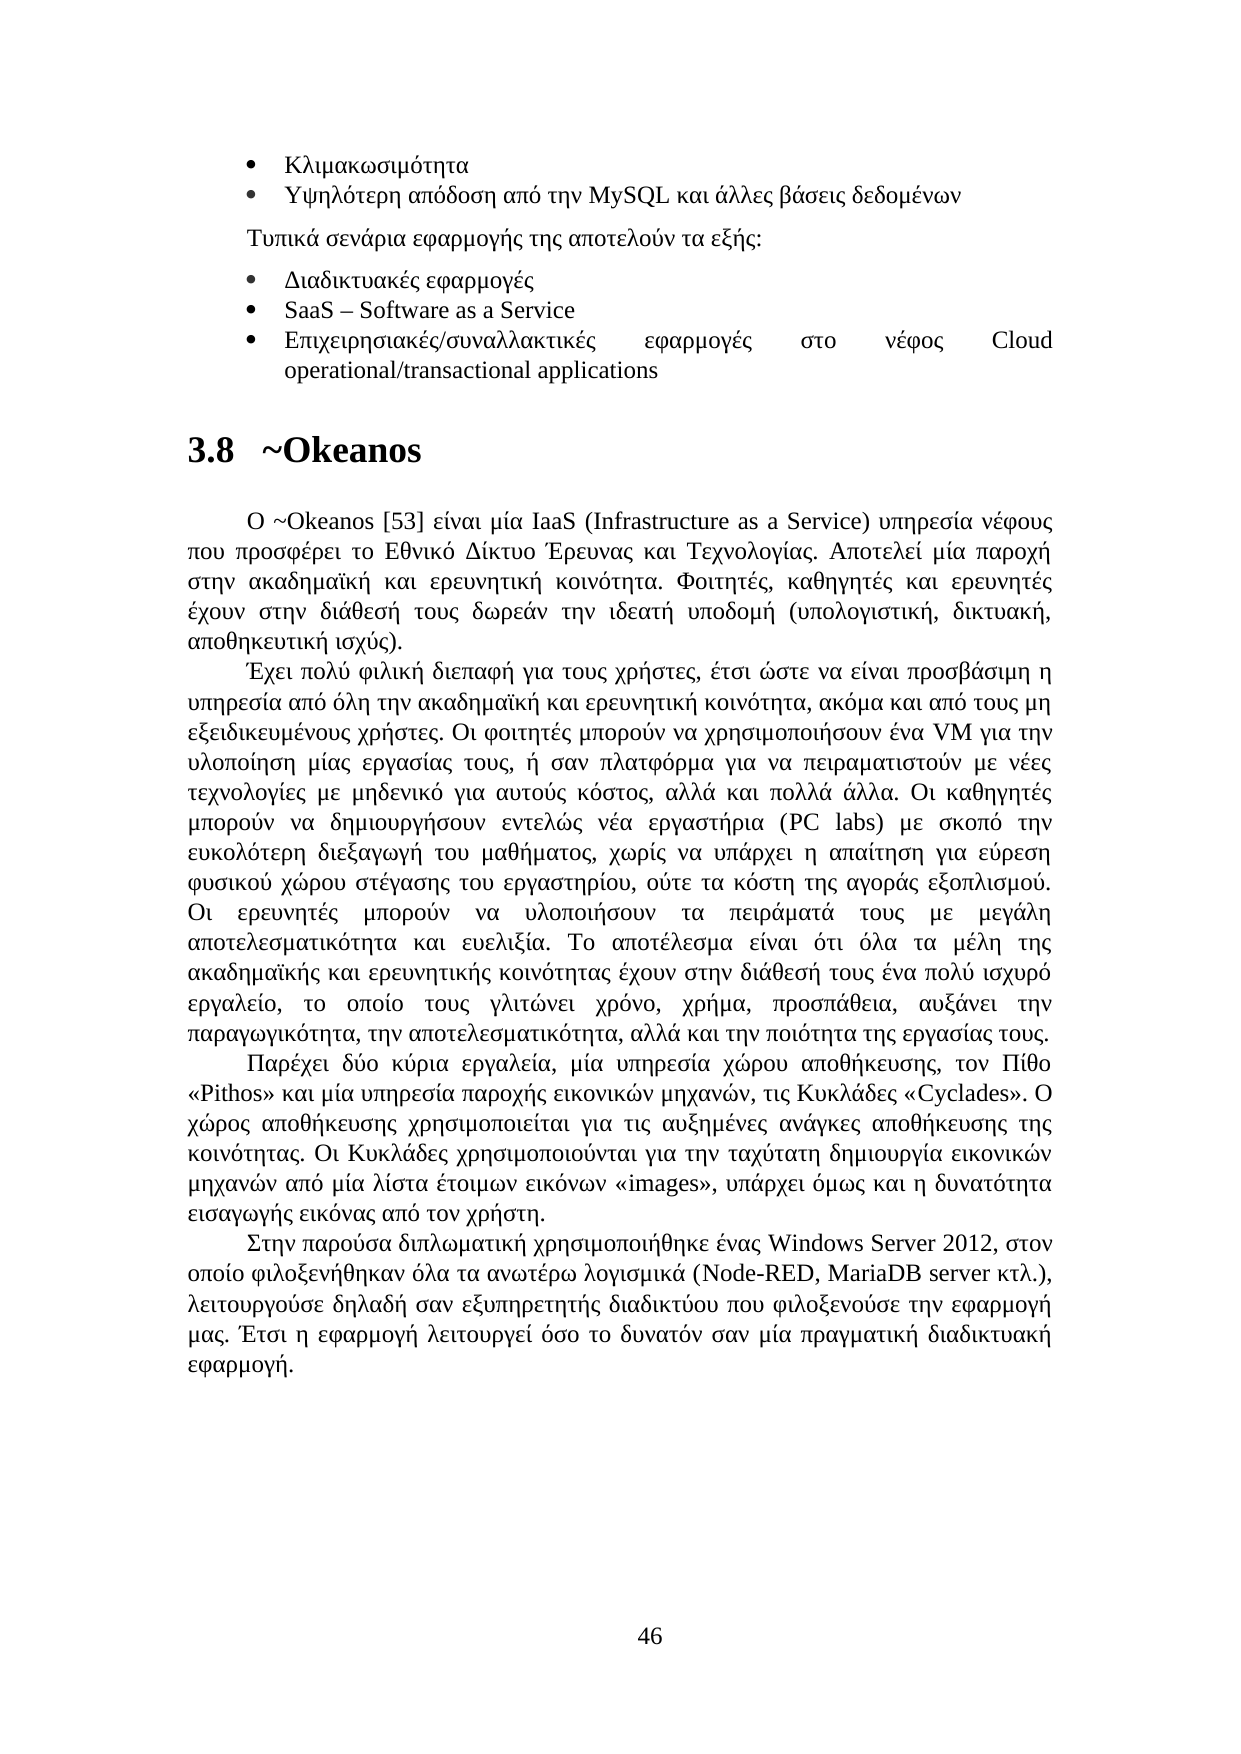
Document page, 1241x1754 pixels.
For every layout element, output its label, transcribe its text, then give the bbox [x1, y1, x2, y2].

text Έχει πολύ φιλική διεπαφή για τους χρήστες, έτσι ώστε να είναι προσβάσιμη η υπηρεσία από όλη την ακαδημαϊκή και ερευνητική κοινότητα, ακόμα και από τους μη εξειδικευμένους χρήστες. Οι φοιτητές μπορούν να χρησιμοποιήσουν ένα VM για την υλοποίηση μίας εργασίας τους, ή σαν πλατφόρμα για να πειραματιστούν με νέες τεχνολογίες με μηδενικό για αυτούς κόστος, αλλά και πολλά άλλα. Οι καθηγητές μπορούν να δημιουργήσουν εντελώς νέα εργαστήρια (PC labs) με σκοπό την ευκολότερη διεξαγωγή του μαθήματος, χωρίς να υπάρχει η απαίτηση για εύρεση φυσικού χώρου στέγασης του εργαστηρίου, ούτε τα κόστη της αγοράς εξοπλισμού. Οι ερευνητές μπορούν να υλοποιήσουν τα πειράματά τους με μεγάλη αποτελεσματικότητα και ευελιξία. Το αποτέλεσμα είναι ότι όλα τα μέλη της ακαδημαϊκής και ερευνητικής κοινότητας έχουν στην διάθεσή τους ένα πολύ ισχυρό εργαλείο, το οποίο τους γλιτώνει χρόνο, χρήμα, προσπάθεια, αυξάνει την παραγωγικότητα, την αποτελεσματικότητα, αλλά και την ποιότητα της εργασίας τους. [187, 656, 1053, 1046]
list Κλιμακωσιμότητα [247, 150, 1053, 179]
subtitle ~Okeanos [187, 427, 1053, 471]
text Ο ~Okeanos είναι μία IaaS (Infrastructure as a Service) υπηρεσία νέφους που προσφέρει το Εθνικό Δίκτυο Έρευνας και Τεχνολογίας. Αποτελεί μία παροχή στην ακαδημαϊκή και ερευνητική κοινότητα. Φοιτητές, καθηγητές και ερευνητές έχουν στην διάθεσή τους δωρεάν την ιδεατή υποδομή (υπολογιστική, δικτυακή, αποθηκευτική ισχύς). [187, 506, 1053, 655]
list Διαδικτυακές εφαρμογές [247, 265, 1053, 294]
list Επιχειρησιακές/συναλλακτικές εφαρμογές στο νέφος Cloud operational/transactional applications [247, 326, 1053, 384]
text Παρέχει δύο κύρια εργαλεία, μία υπηρεσία χώρου αποθήκευσης, τον Πίθο «Pithos» και μία υπηρεσία παροχής εικονικών μηχανών, τις Κυκλάδες «Cyclades». Ο χώρος αποθήκευσης χρησιμοποιείται για τις αυξημένες ανάγκες αποθήκευσης της κοινότητας. Οι Κυκλάδες χρησιμοποιούνται για την ταχύτατη δημιουργία εικονικών μηχανών από μία λίστα έτοιμων εικόνων «images», υπάρχει όμως και η δυνατότητα εισαγωγής εικόνας από τον χρήστη. [187, 1048, 1053, 1227]
list SaaS – Software as a Service [247, 295, 1053, 324]
text Τυπικά σενάρια εφαρμογής της αποτελούν τα εξής: [187, 223, 1053, 251]
list Υψηλότερη απόδοση από την MySQL και άλλες βάσεις δεδομένων [247, 180, 1053, 209]
text Στην παρούσα διπλωματική χρησιμοποιήθηκε ένας Windows Server 2012, στον οποίο φιλοξενήθηκαν όλα τα ανωτέρω λογισμικά (Node-RED, MariaDB server κτλ.), λειτουργούσε δηλαδή σαν εξυπηρετητής διαδικτύου που φιλοξενούσε την εφαρμογή μας. Έτσι η εφαρμογή λειτουργεί όσο το δυνατόν σαν μία πραγματική διαδικτυακή εφαρμογή. [187, 1228, 1053, 1378]
